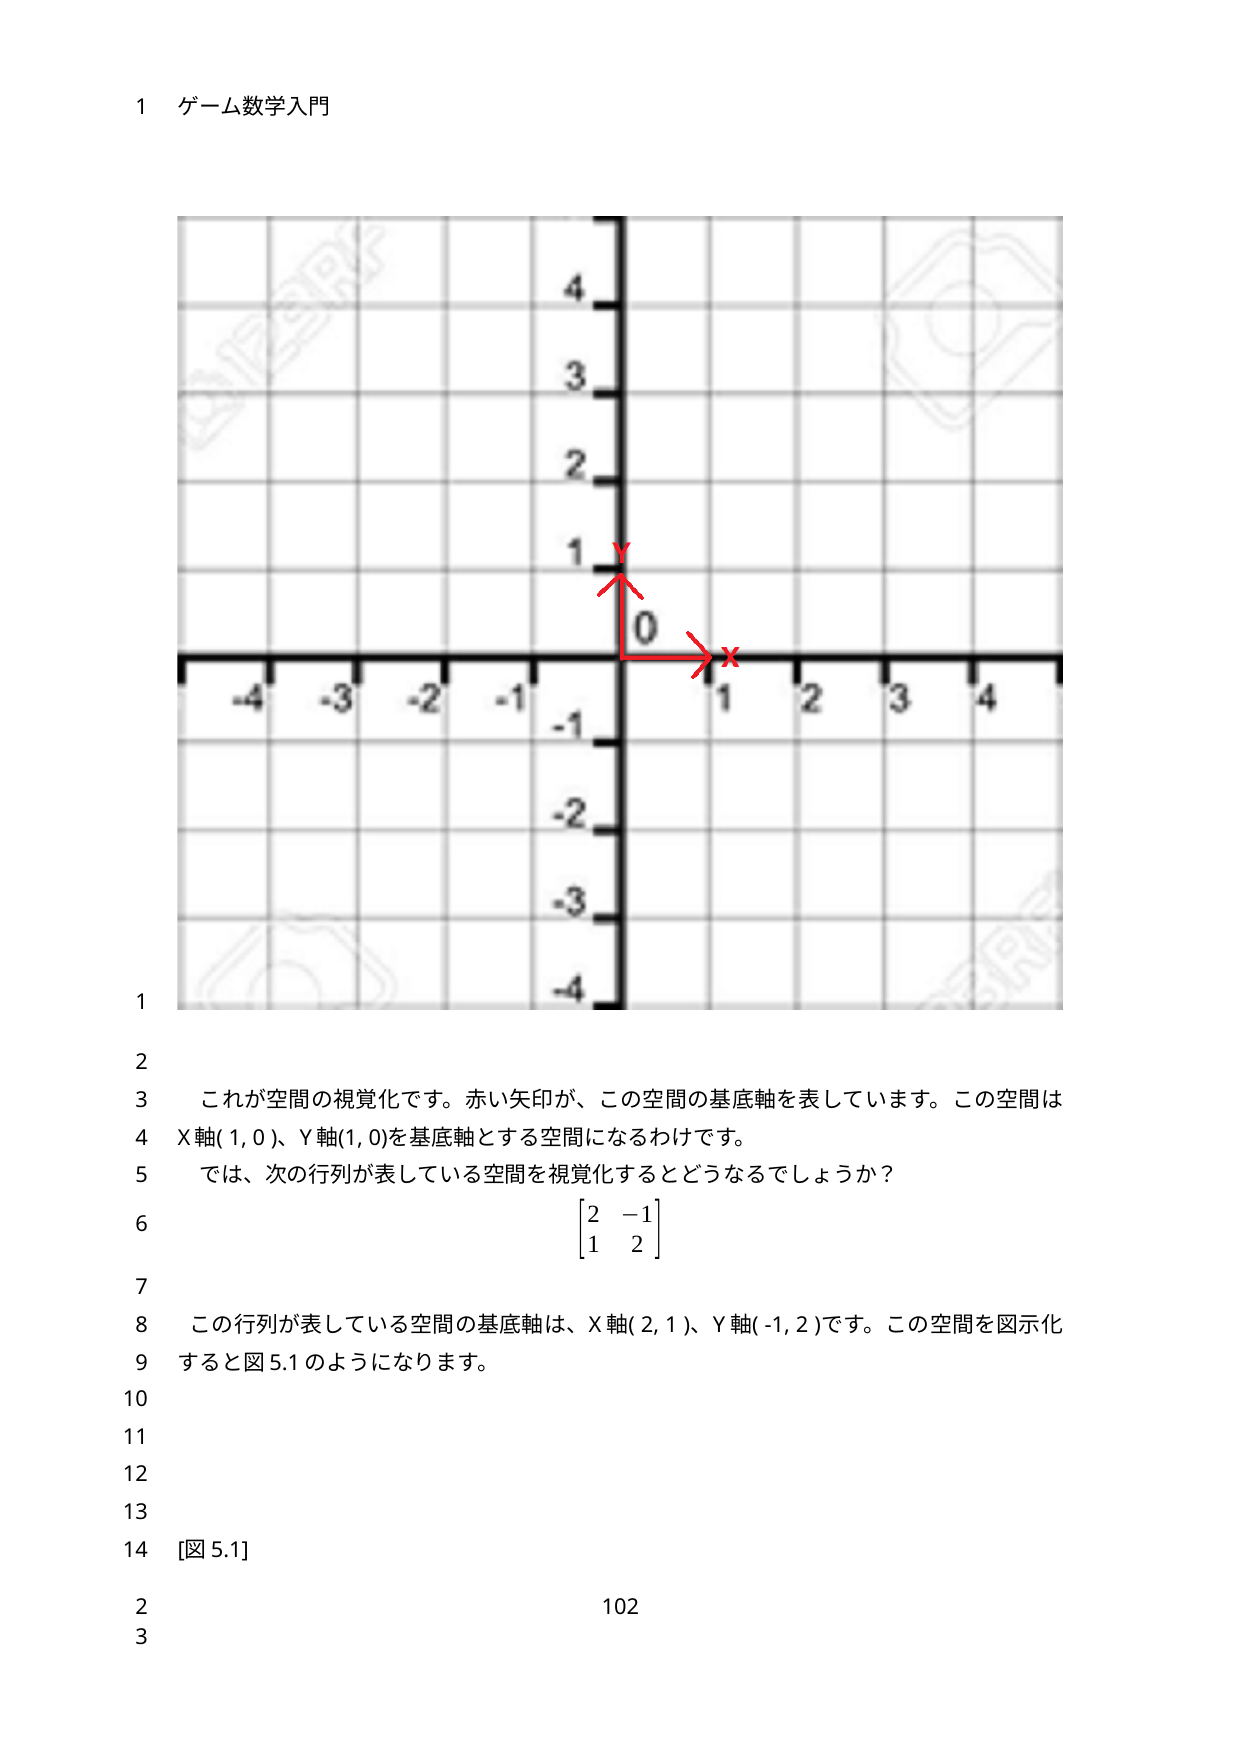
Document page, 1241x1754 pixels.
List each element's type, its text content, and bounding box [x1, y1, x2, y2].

text この行列が表している空間の基底軸は、X軸( 2, 1 )、Y軸( -1, 2 )です。この空間を図示化すると図5.1のようになります。 [177, 1304, 1063, 1379]
text では、次の行列が表している空間を視覚化するとどうなるでしょうか？ [177, 1154, 1063, 1192]
text [図5.1] [177, 1529, 1063, 1567]
picture [177, 216, 1063, 1010]
text これが空間の視覚化です。赤い矢印が、この空間の基底軸を表しています。この空間はX軸( 1, 0 )、Y軸(1, 0)を基底軸とする空間になるわけです。 [177, 1079, 1063, 1154]
